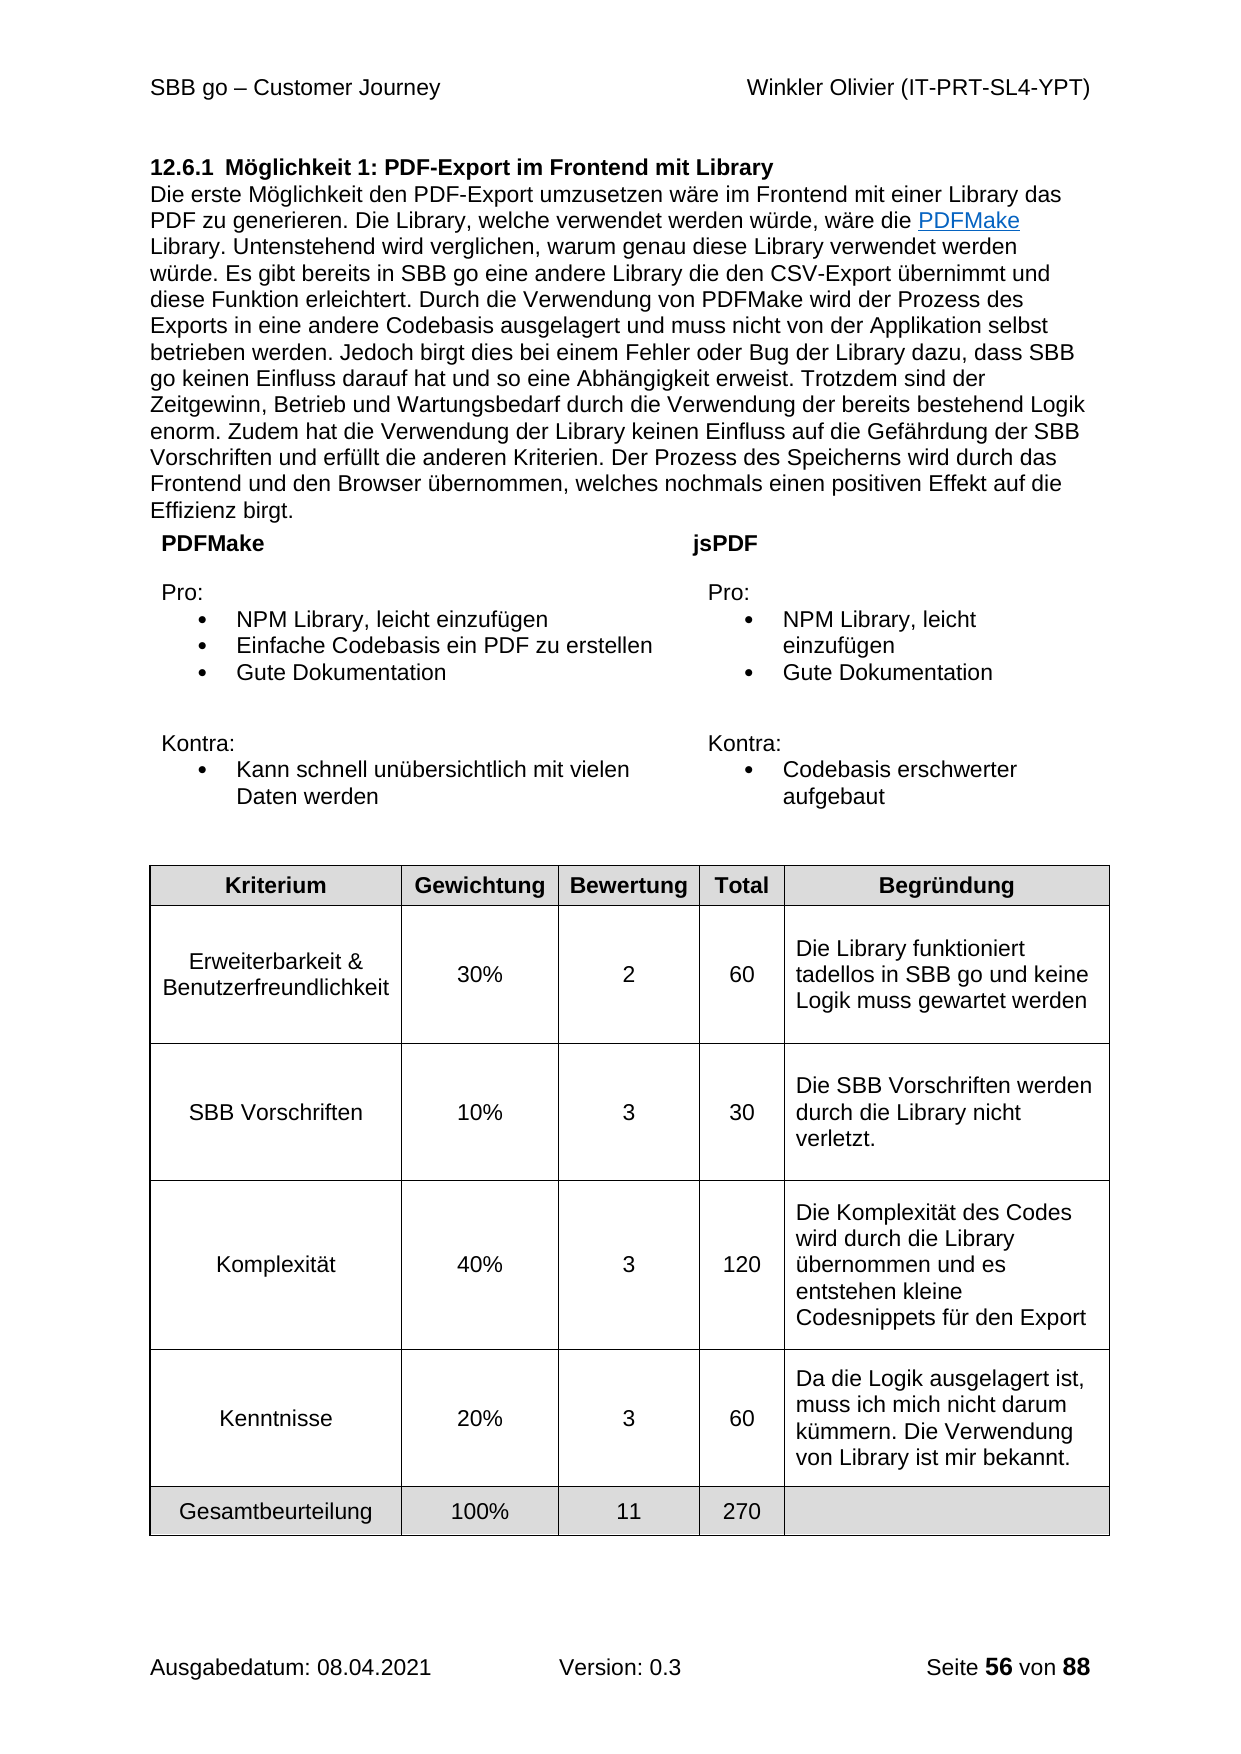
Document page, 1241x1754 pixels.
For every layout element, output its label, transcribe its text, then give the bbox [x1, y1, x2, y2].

table_cell Kontra: Codebasis erschwerter aufgebaut [696, 701, 1080, 838]
table_cell Erweiterbarkeit & Benutzerfreundlichkeit [151, 906, 401, 1042]
table_cell Kontra: Kann schnell unübersichtlich mit vielen Daten werden [150, 701, 696, 838]
table_cell SBB Vorschriften [151, 1044, 401, 1180]
table_cell 3 [559, 1350, 699, 1486]
table_cell 100% [402, 1487, 558, 1534]
table_cell 30% [402, 906, 558, 1042]
table_header Bewertung [559, 866, 699, 905]
table_cell Die SBB Vorschriften werden durch die Library nicht verletzt. [785, 1044, 1109, 1180]
table_cell 60 [700, 1350, 784, 1486]
table_cell 10% [402, 1044, 558, 1180]
table_cell 2 [559, 906, 699, 1042]
table_cell 120 [700, 1181, 784, 1348]
table_header Begründung [785, 866, 1109, 905]
table_cell 3 [559, 1044, 699, 1180]
table_cell 20% [402, 1350, 558, 1486]
table_cell Die Library funktioniert tadellos in SBB go und keine Logik muss gewartet werden [785, 906, 1109, 1042]
table_cell Gesamtbeurteilung [151, 1487, 401, 1534]
table_cell 11 [559, 1487, 699, 1534]
table_header Gewichtung [402, 866, 558, 905]
table_cell Kenntnisse [151, 1350, 401, 1486]
table_cell Die Komplexität des Codes wird durch die Library übernommen und es entstehen kleine Codesnippets für den Export [785, 1181, 1109, 1348]
table_cell Komplexität [151, 1181, 401, 1348]
table_cell 30 [700, 1044, 784, 1180]
table_cell 270 [700, 1487, 784, 1534]
table_cell Da die Logik ausgelagert ist, muss ich mich nicht darum kümmern. Die Verwendung von Library ist mir bekannt. [785, 1350, 1109, 1486]
table_cell 60 [700, 906, 784, 1042]
table_header PDFMake [150, 523, 682, 563]
table_header jsPDF [682, 523, 1080, 563]
text Die erste Möglichkeit den PDF-Export umzusetzen wäre im Frontend mit einer Library das PDF zu generieren. Die Library, welche verwendet werden würde, wäre die PDFMake Library. Untenstehend wird verglichen, warum genau diese Library verwendet werden würde. Es gibt bereits in SBB go eine andere Library die den CSV-Export übernimmt und diese Funktion erleichtert. Durch die Verwendung von PDFMake wird der Prozess des Exports in eine andere Codebasis ausgelagert und muss nicht von der Applikation selbst betrieben werden. Jedoch birgt dies bei einem Fehler oder Bug der Library dazu, dass SBB go keinen Einfluss darauf hat und so eine Abhängigkeit erweist. Trotzdem sind der Zeitgewinn, Betrieb und Wartungsbedarf durch die Verwendung der bereits bestehend Logik enorm. Zudem hat die Verwendung der Library keinen Einfluss auf die Gefährdung der SBB Vorschriften und erfüllt die anderen Kriterien. Der Prozess des Speicherns wird durch das Frontend und den Browser übernommen, welches nochmals einen positiven Effekt auf die Effizienz birgt. [150, 181, 1090, 523]
table_header Kriterium [151, 866, 401, 905]
table_cell 40% [402, 1181, 558, 1348]
subtitle Möglichkeit 1: PDF-Export im Frontend mit Library [150, 154, 1090, 181]
table_cell 3 [559, 1181, 699, 1348]
table_cell [785, 1487, 1109, 1534]
table_header Total [700, 866, 784, 905]
table_cell Pro: NPM Library, leicht einzufügen Einfache Codebasis ein PDF zu erstellen Gute Dokumentation [150, 563, 696, 701]
table_cell Pro: NPM Library, leicht einzufügen Gute Dokumentation [696, 563, 1080, 701]
